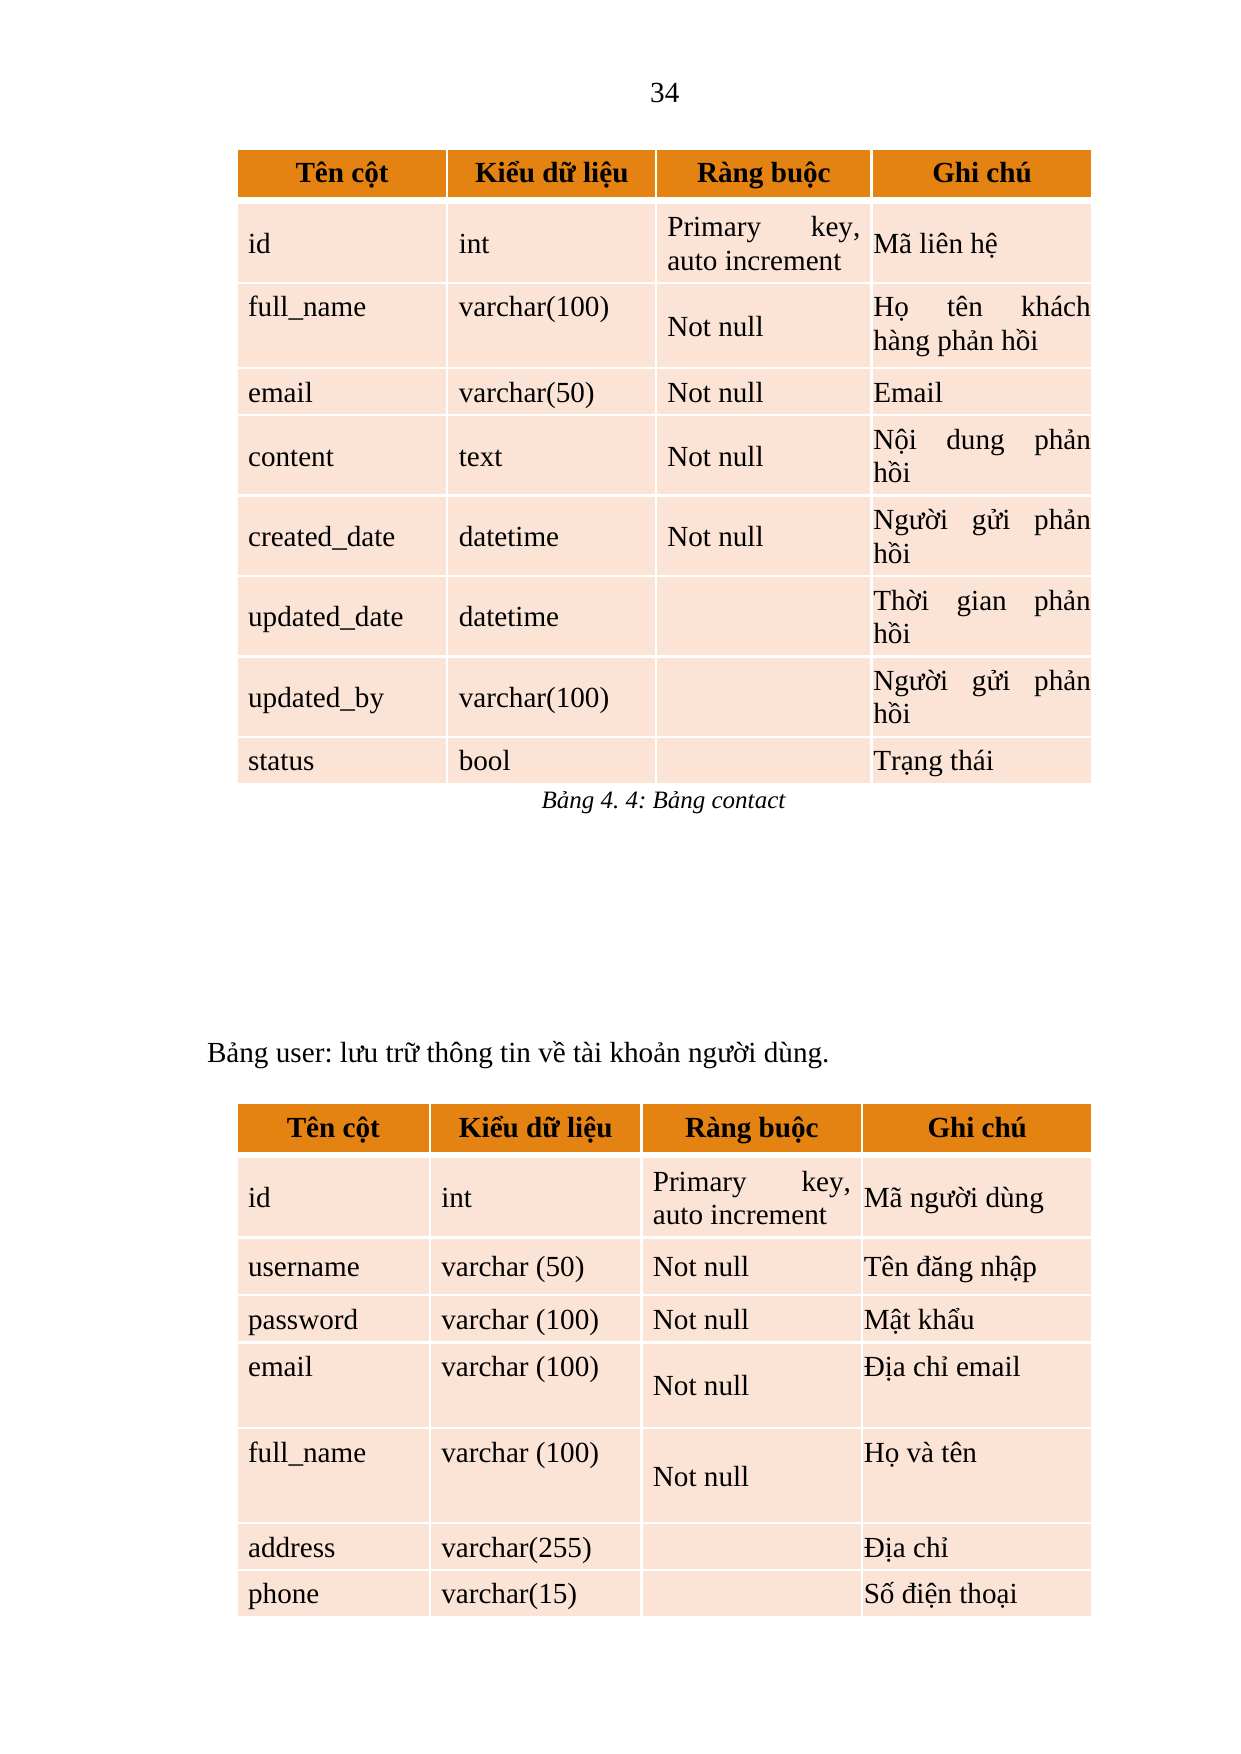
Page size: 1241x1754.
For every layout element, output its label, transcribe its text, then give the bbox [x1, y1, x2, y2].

table_cell datetime [448, 577, 655, 655]
table_cell varchar(50) [448, 369, 655, 414]
table_cell Thời gian phản hồi [873, 577, 1091, 655]
table_cell text [448, 416, 655, 494]
table_cell content [238, 416, 446, 494]
table_cell Địa chỉ email [863, 1344, 1091, 1427]
table_cell email [238, 1344, 429, 1427]
table_cell Họ và tên [863, 1429, 1091, 1522]
table_cell Not null [657, 497, 870, 575]
table_cell [657, 738, 870, 783]
table_cell id [238, 204, 446, 282]
table_cell full_name [238, 1429, 429, 1522]
table_cell updated_by [238, 658, 446, 736]
table_header Ghi chú [863, 1104, 1091, 1152]
table_cell email [238, 369, 446, 414]
table_cell Not null [643, 1429, 861, 1522]
table_cell Email [873, 369, 1091, 414]
table_cell Mã liên hệ [873, 204, 1091, 282]
table_cell varchar(255) [431, 1524, 640, 1569]
table_cell varchar (100) [431, 1296, 640, 1341]
table_cell id [238, 1158, 429, 1236]
table_cell Not null [657, 416, 870, 494]
table_cell password [238, 1296, 429, 1341]
table_header Ghi chú [873, 150, 1091, 197]
table_cell Người gửi phản hồi [873, 658, 1091, 736]
table_cell Not null [657, 284, 870, 367]
table_cell varchar (100) [431, 1429, 640, 1522]
table_cell [643, 1571, 861, 1616]
table_cell Not null [643, 1344, 861, 1427]
table_cell varchar (100) [431, 1344, 640, 1427]
table_cell Primary key, auto increment [643, 1158, 861, 1236]
table_cell datetime [448, 497, 655, 575]
table_cell int [448, 204, 655, 282]
table_cell Mã người dùng [863, 1158, 1091, 1236]
table_header Kiểu dữ liệu [448, 150, 655, 197]
table_cell Địa chỉ [863, 1524, 1091, 1569]
table_cell Not null [643, 1239, 861, 1294]
table_cell status [238, 738, 446, 783]
table_cell int [431, 1158, 640, 1236]
table_cell Not null [643, 1296, 861, 1341]
table_cell varchar(100) [448, 284, 655, 367]
table_header Tên cột [238, 150, 446, 197]
table_cell Mật khẩu [863, 1296, 1091, 1341]
table_cell varchar(15) [431, 1571, 640, 1616]
table_cell updated_date [238, 577, 446, 655]
table_cell [657, 658, 870, 736]
table_cell varchar (50) [431, 1239, 640, 1294]
table_cell bool [448, 738, 655, 783]
text Bảng user: lưu trữ thông tin về tài khoản người dùng. [207, 1035, 1122, 1069]
table_cell phone [238, 1571, 429, 1616]
table_cell username [238, 1239, 429, 1294]
table_cell Not null [657, 369, 870, 414]
table_cell Người gửi phản hồi [873, 497, 1091, 575]
table_cell varchar(100) [448, 658, 655, 736]
table_header Tên cột [238, 1104, 429, 1152]
table_cell Primary key, auto increment [657, 204, 870, 282]
table_cell address [238, 1524, 429, 1569]
table_cell [643, 1524, 861, 1569]
table_cell Họ tên khách hàng phản hồi [873, 284, 1091, 367]
table_cell Nội dung phản hồi [873, 416, 1091, 494]
table_cell [657, 577, 870, 655]
table_cell created_date [238, 497, 446, 575]
table_header Ràng buộc [643, 1104, 861, 1152]
table_cell Trạng thái [873, 738, 1091, 783]
table_header Kiểu dữ liệu [431, 1104, 640, 1152]
table_cell Tên đăng nhập [863, 1239, 1091, 1294]
table_cell full_name [238, 284, 446, 367]
table_header Ràng buộc [657, 150, 870, 197]
table_cell Số điện thoại [863, 1571, 1091, 1616]
